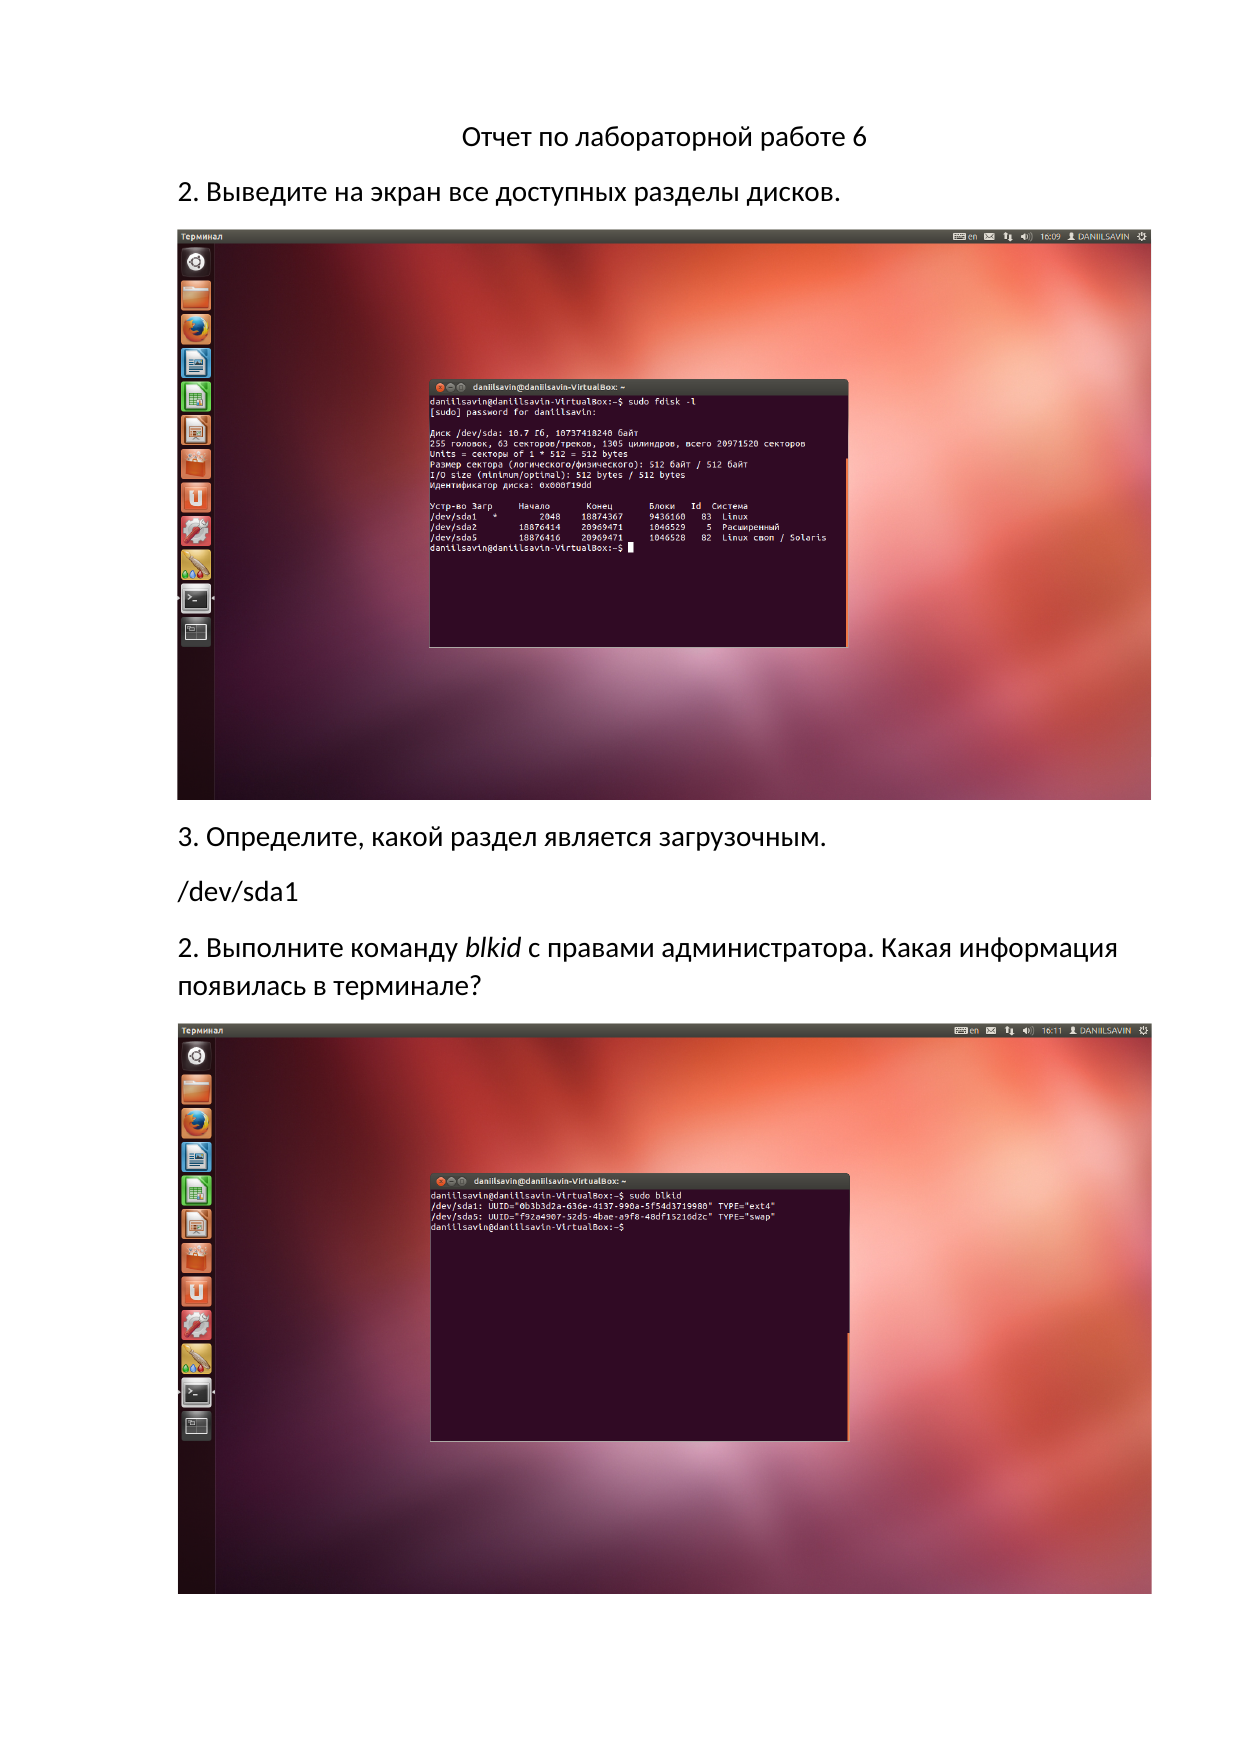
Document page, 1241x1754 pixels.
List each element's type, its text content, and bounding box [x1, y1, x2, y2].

text 2. Выведите на экран все доступных разделы дисков. [177, 173, 1152, 209]
text /dev/sda1 [177, 873, 1152, 909]
text Отчет по лабораторной работе 6 [177, 118, 1152, 154]
picture [177, 228, 1152, 800]
text 2. Выполните команду blkid с правами администратора. Какая информация появилась в терминале? [177, 929, 1152, 1003]
picture [177, 1022, 1152, 1594]
text 3. Определите, какой раздел является загрузочным. [177, 818, 1152, 854]
